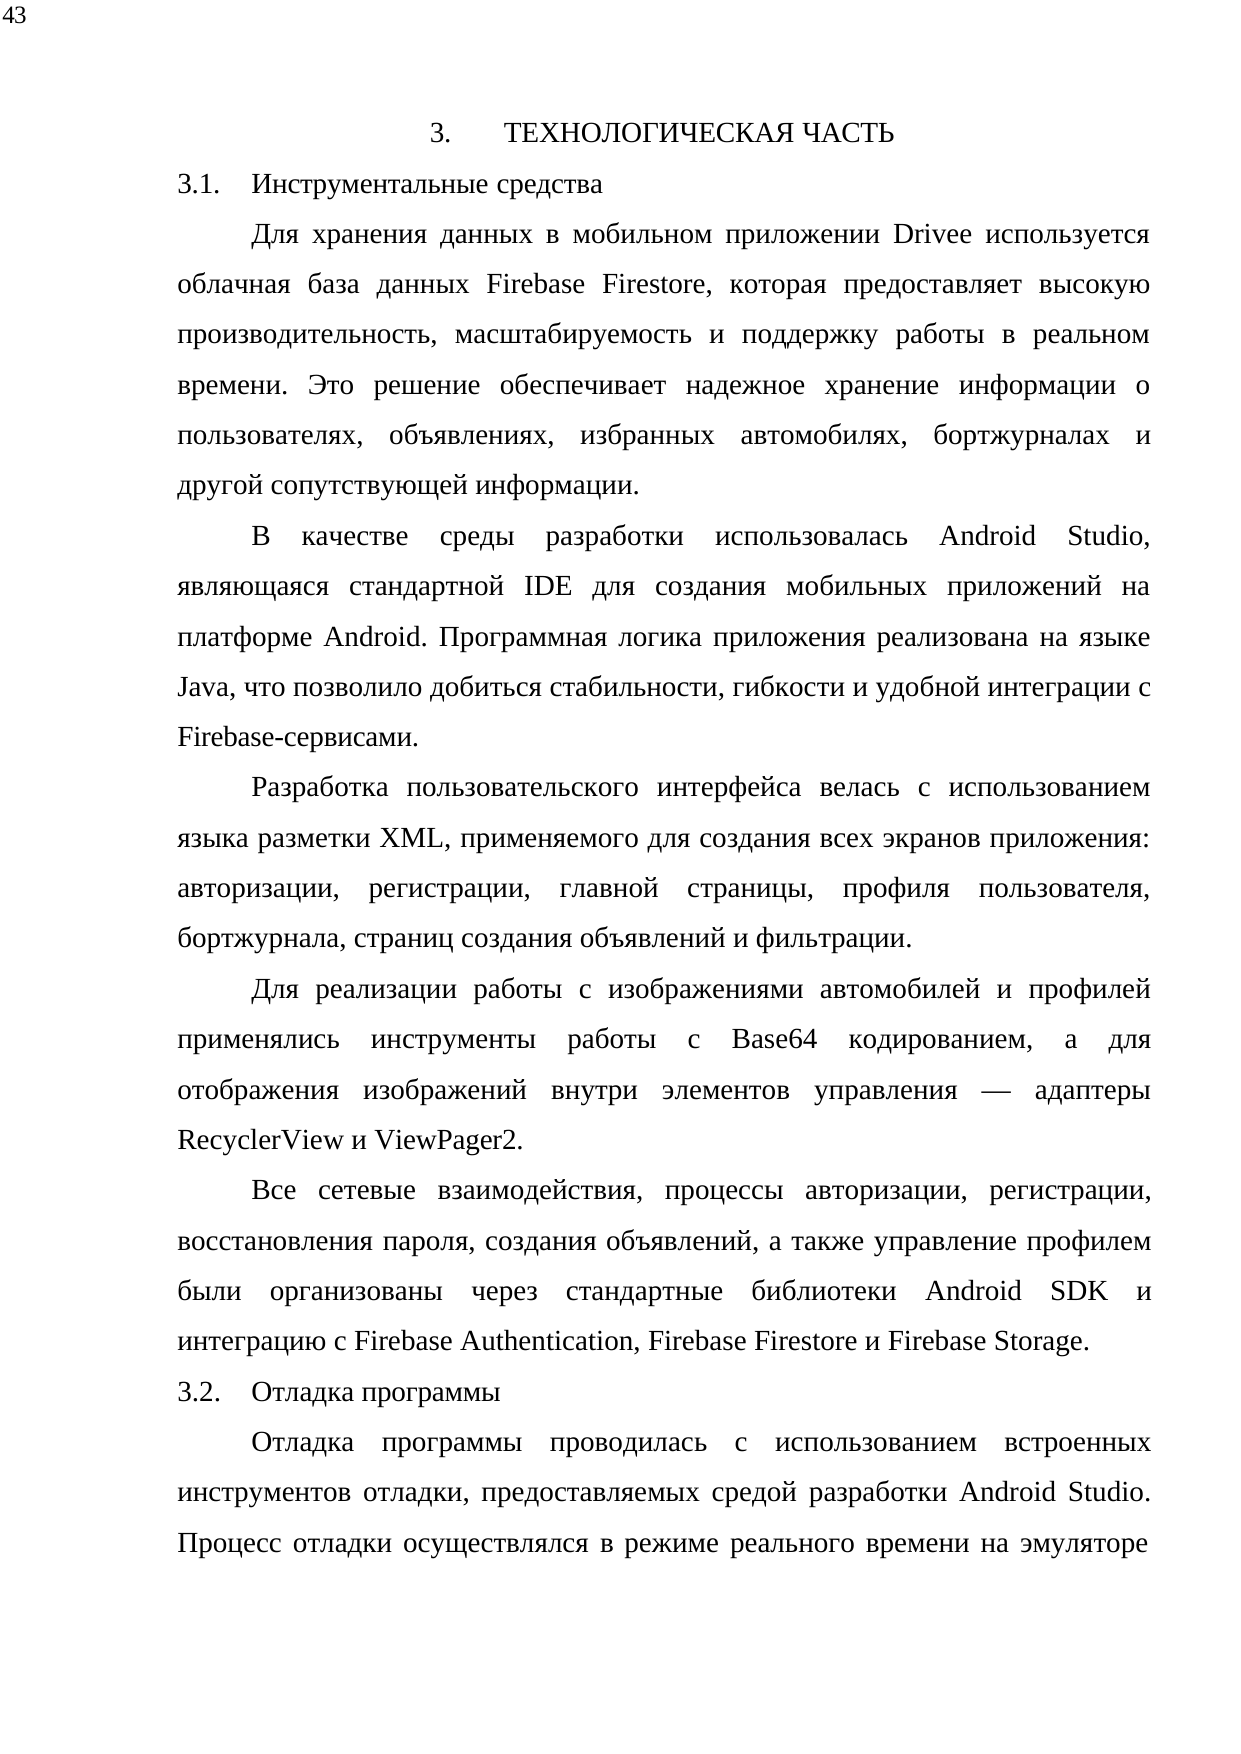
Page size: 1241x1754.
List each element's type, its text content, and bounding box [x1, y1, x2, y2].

text Для реализации работы с изображениями автомобилей и профилей применялись инструменты работы с Base64 кодированием, а для отображения изображений внутри элементов управления — адаптеры RecyclerView и ViewPager2. [177, 971, 1151, 1156]
text В качестве среды разработки использовалась Android Studio, являющаяся стандартной IDE для создания мобильных приложений на платформе Android. Программная логика приложения реализована на языке Java, что позволило добиться стабильности, гибкости и удобной интеграции с Firebase-сервисами. [177, 518, 1151, 753]
text Разработка пользовательского интерфейса велась с использованием языка разметки XML, применяемого для создания всех экранов приложения: авторизации, регистрации, главной страницы, профиля пользователя, бортжурнала, страниц создания объявлений и фильтрации. [177, 769, 1151, 954]
subtitle ТЕХНОЛОГИЧЕСКАЯ ЧАСТЬ [429, 115, 1226, 149]
text Все сетевые взаимодействия, процессы авторизации, регистрации, восстановления пароля, создания объявлений, а также управление профилем были организованы через стандартные библиотеки Android SDK и интеграцию с Firebase Authentication, Firebase Firestore и Firebase Storage. [177, 1172, 1152, 1357]
text Отладка программы проводилась с использованием встроенных инструментов отладки, предоставляемых средой разработки Android Studio. Процесс отладки осуществлялся в режиме реального времени на эмуляторе [177, 1424, 1152, 1559]
subtitle Инструментальные средства [177, 166, 1226, 199]
subtitle Отладка программы [177, 1374, 1226, 1407]
text Для хранения данных в мобильном приложении Drivee используется облачная база данных Firebase Firestore, которая предоставляет высокую производительность, масштабируемость и поддержку работы в реальном времени. Это решение обеспечивает надежное хранение информации о пользователях, объявлениях, избранных автомобилях, бортжурналах и другой сопутствующей информации. [177, 216, 1151, 501]
